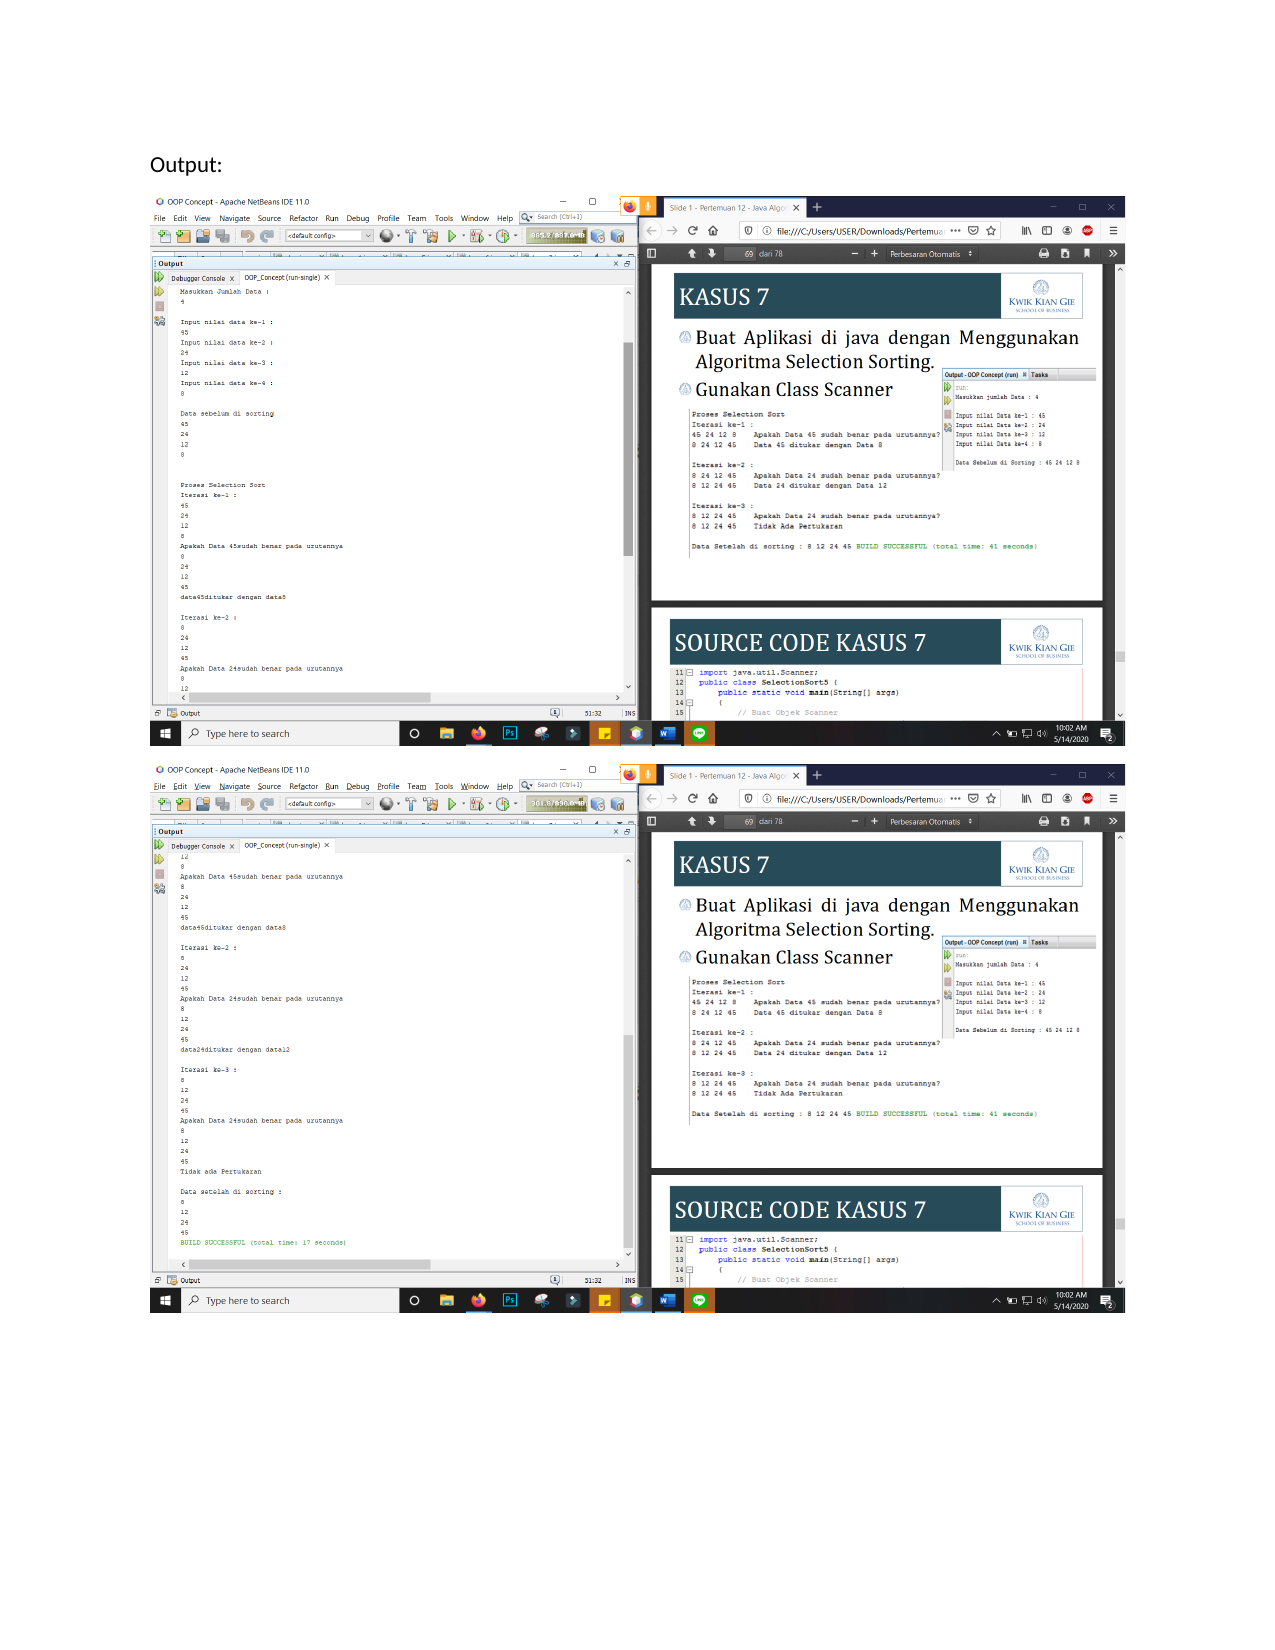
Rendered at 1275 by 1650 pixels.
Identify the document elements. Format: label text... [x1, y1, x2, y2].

text Output: [150, 150, 1125, 178]
picture [150, 764, 1125, 1313]
picture [150, 196, 1125, 746]
